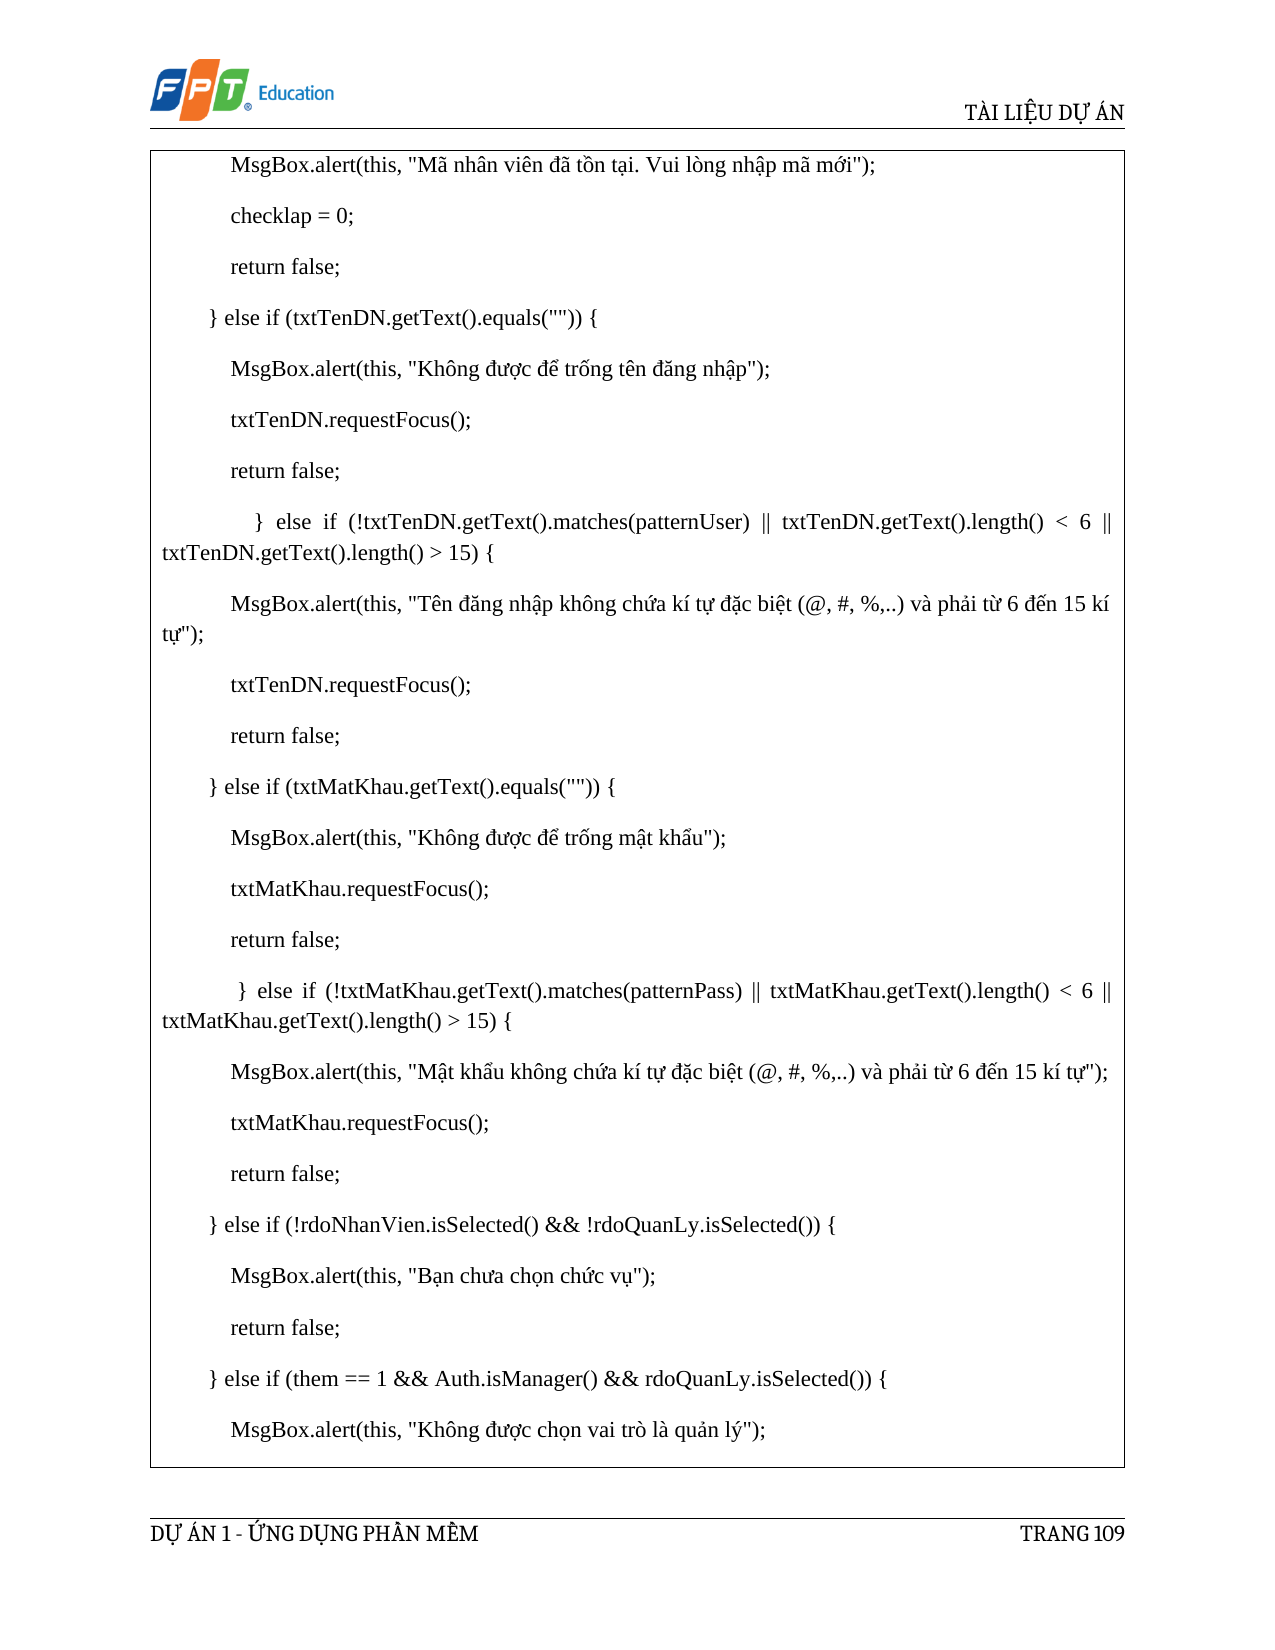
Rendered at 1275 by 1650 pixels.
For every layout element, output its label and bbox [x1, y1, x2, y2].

picture [150, 59, 336, 121]
table_header [151, 151, 1124, 1467]
